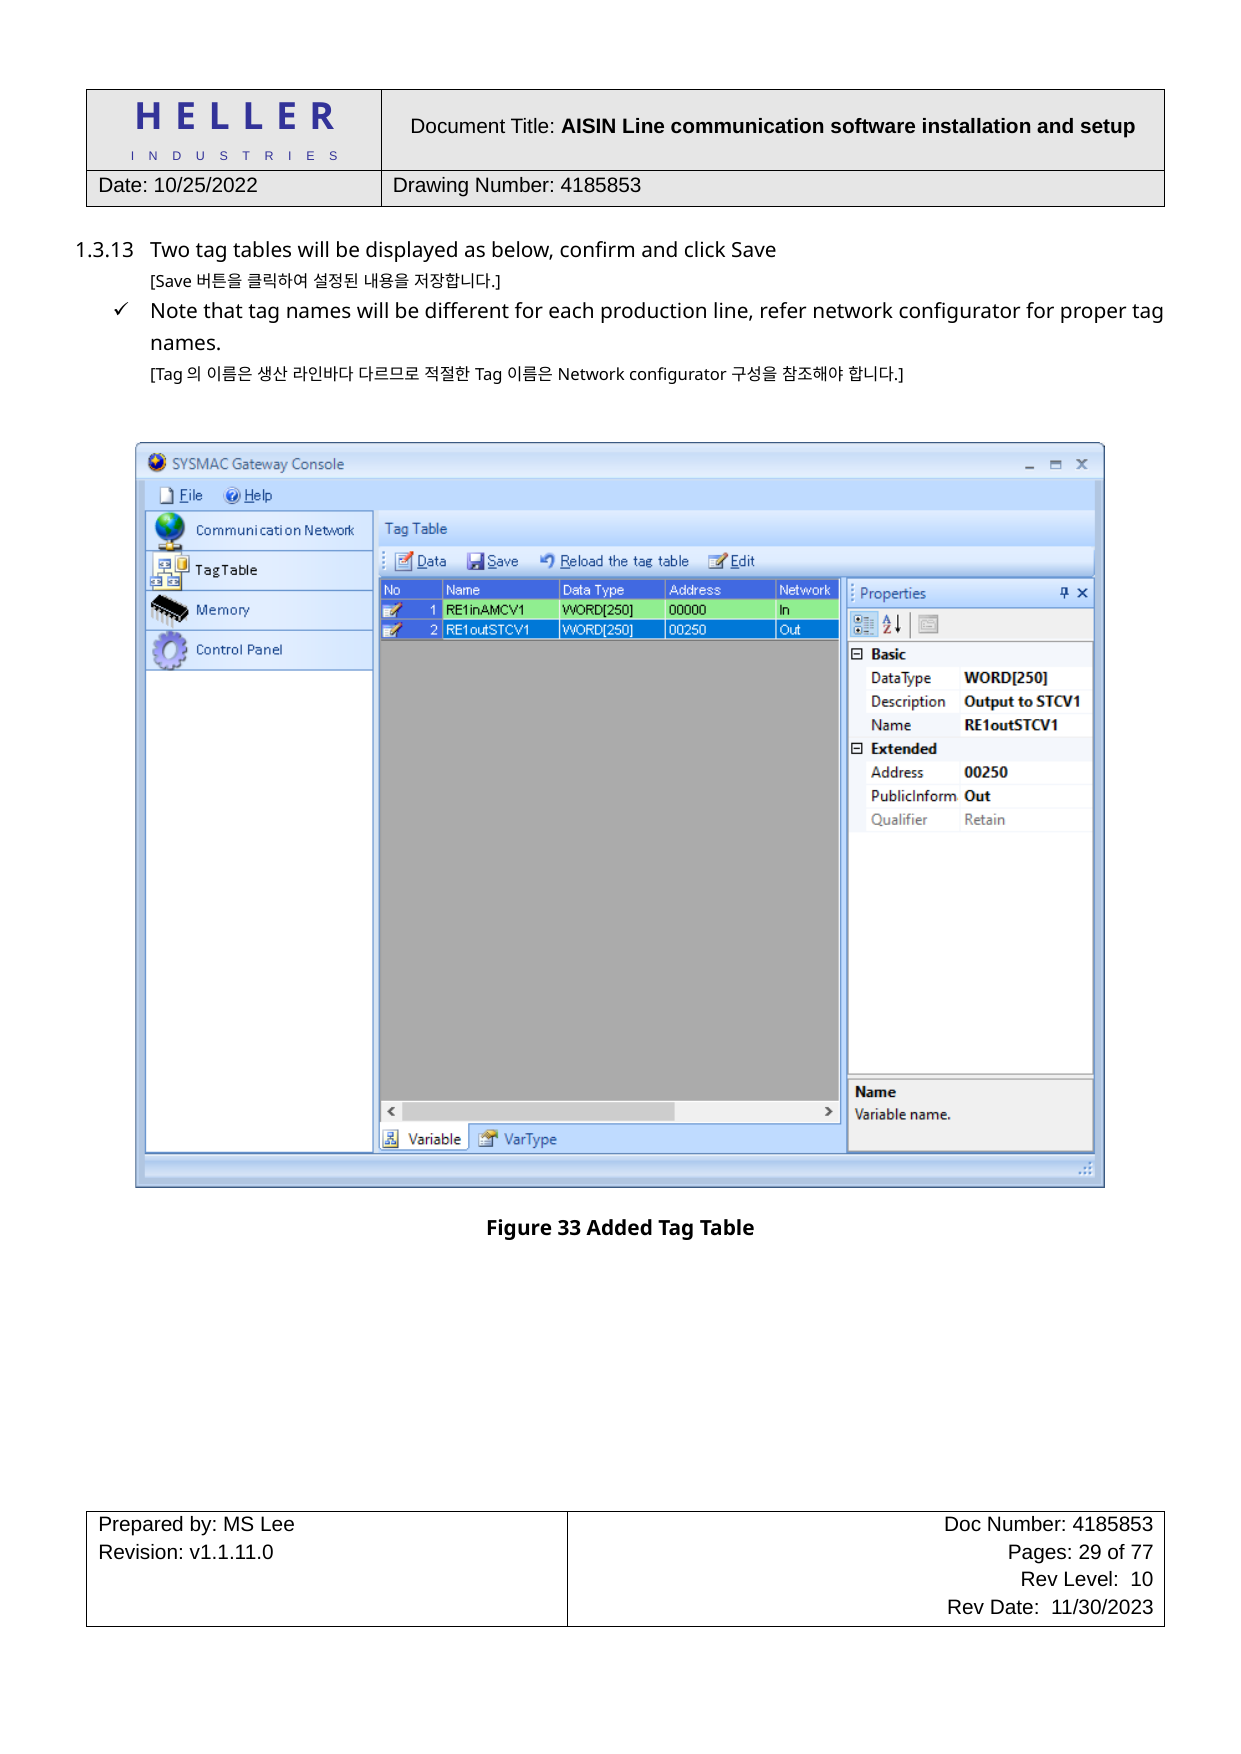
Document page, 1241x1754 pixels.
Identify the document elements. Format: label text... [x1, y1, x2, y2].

list Note that tag names will be different for each production line, refer network configurator for proper tag names. [112, 296, 1165, 357]
picture [135, 442, 1105, 1188]
text [Tag의 이름은 생산 라인바다 다르므로 적절한 Tag 이름은 Network configurator 구성을 참조해야 합니다.] [75, 361, 1165, 385]
list [Save 버튼을 클릭하여 설정된 내용을 저장합니다.] [150, 268, 1165, 292]
text Figure 33 Added Tag Table [75, 1213, 1165, 1241]
subtitle Two tag tables will be displayed as below, confirm and click Save [75, 235, 1165, 264]
